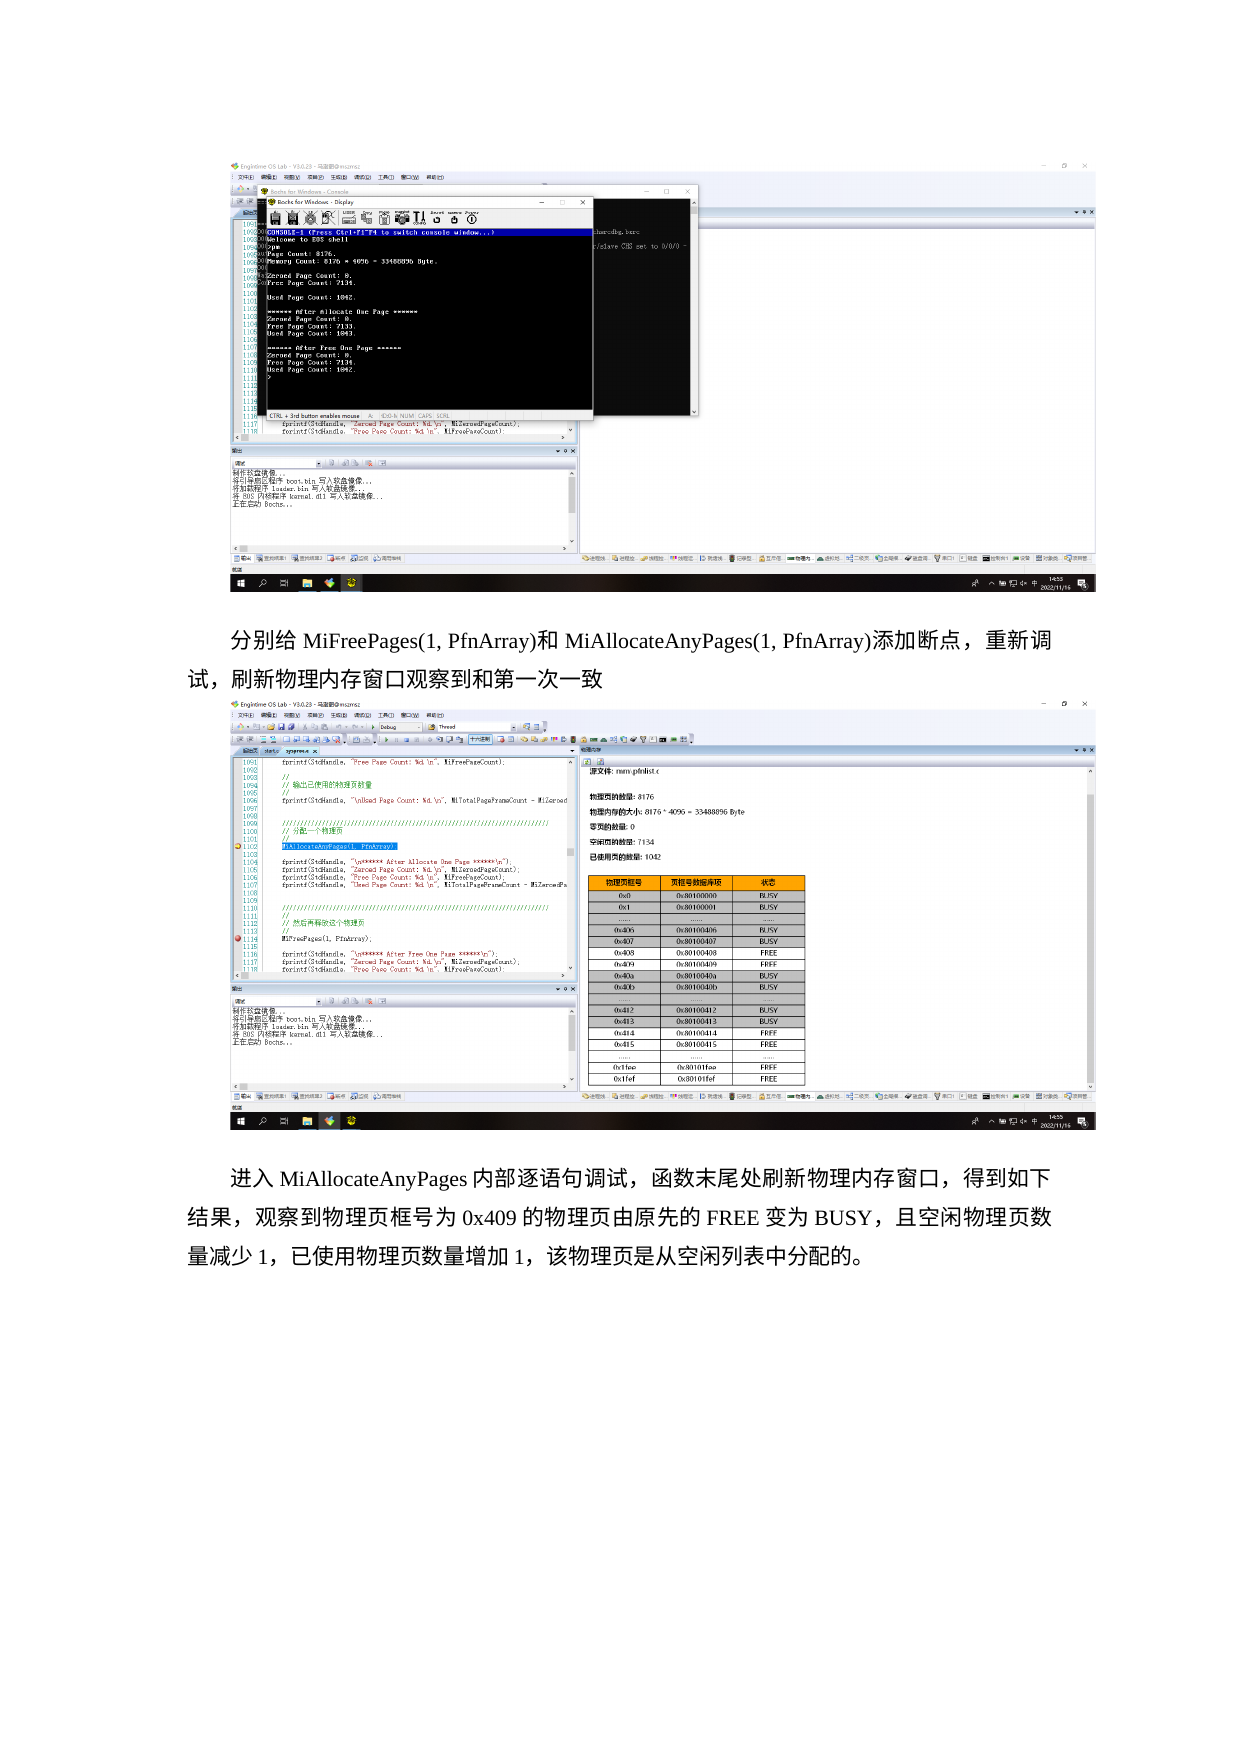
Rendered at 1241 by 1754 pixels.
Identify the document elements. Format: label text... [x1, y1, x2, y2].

picture [230, 162, 1096, 592]
picture [230, 700, 1096, 1130]
text 进入MiAllocateAnyPages内部逐语句调试，函数末尾处刷新物理内存窗口，得到如下结果，观察到物理页框号为0x409的物理页由原先的FREE变为BUSY，且空闲物理页数量减少1，已使用物理页数量增加1，该物理页是从空闲列表中分配的。 [187, 1160, 1053, 1271]
text 分别给MiFreePages(1, PfnArray)和MiAllocateAnyPages(1, PfnArray)添加断点，重新调试，刷新物理内存窗口观察到和第一次一致 [187, 622, 1053, 694]
